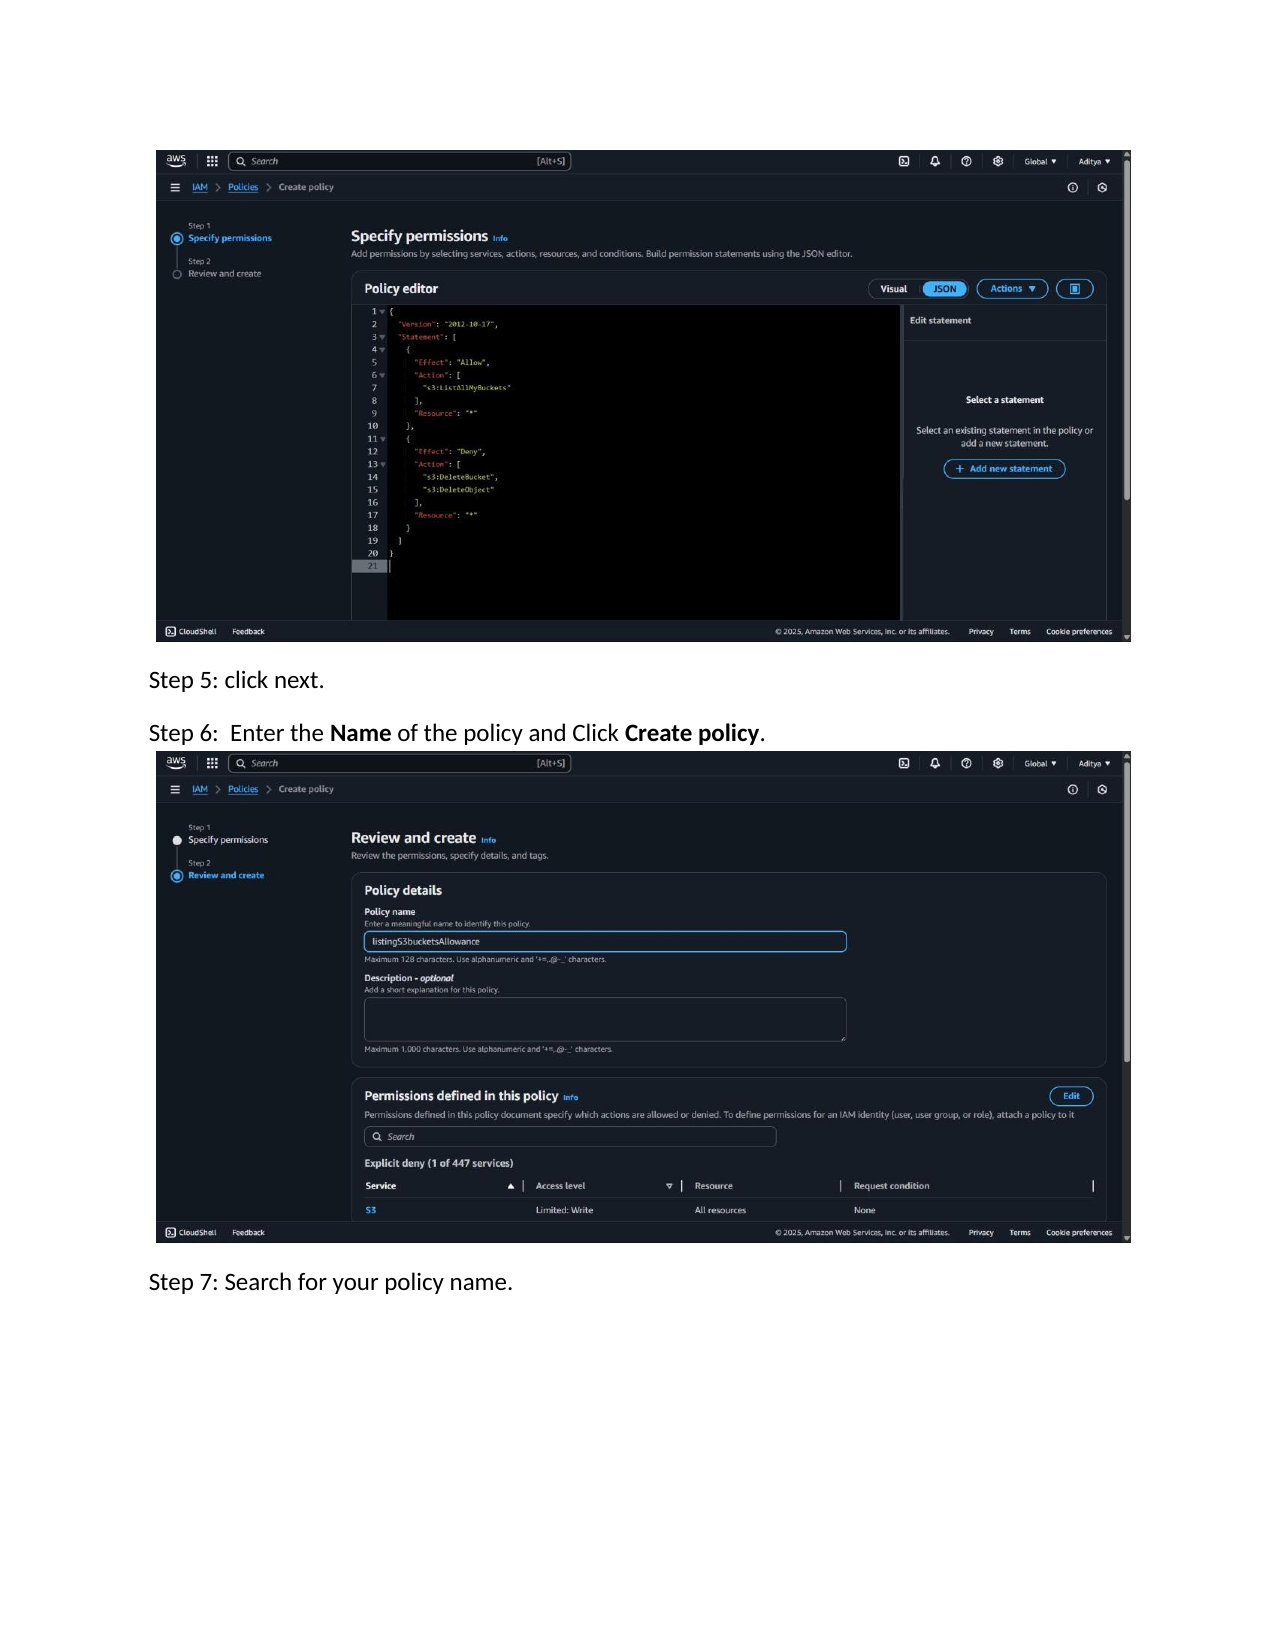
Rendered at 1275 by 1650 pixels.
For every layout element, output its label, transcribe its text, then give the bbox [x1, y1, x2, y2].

text Step 7: Search for your policy name. [148, 1266, 1127, 1296]
picture [156, 150, 1131, 642]
picture [156, 751, 1131, 1243]
text Step 6: Enter the Name of the policy and Click Create policy. [148, 717, 1127, 747]
text Step 5: click next. [148, 664, 1127, 695]
